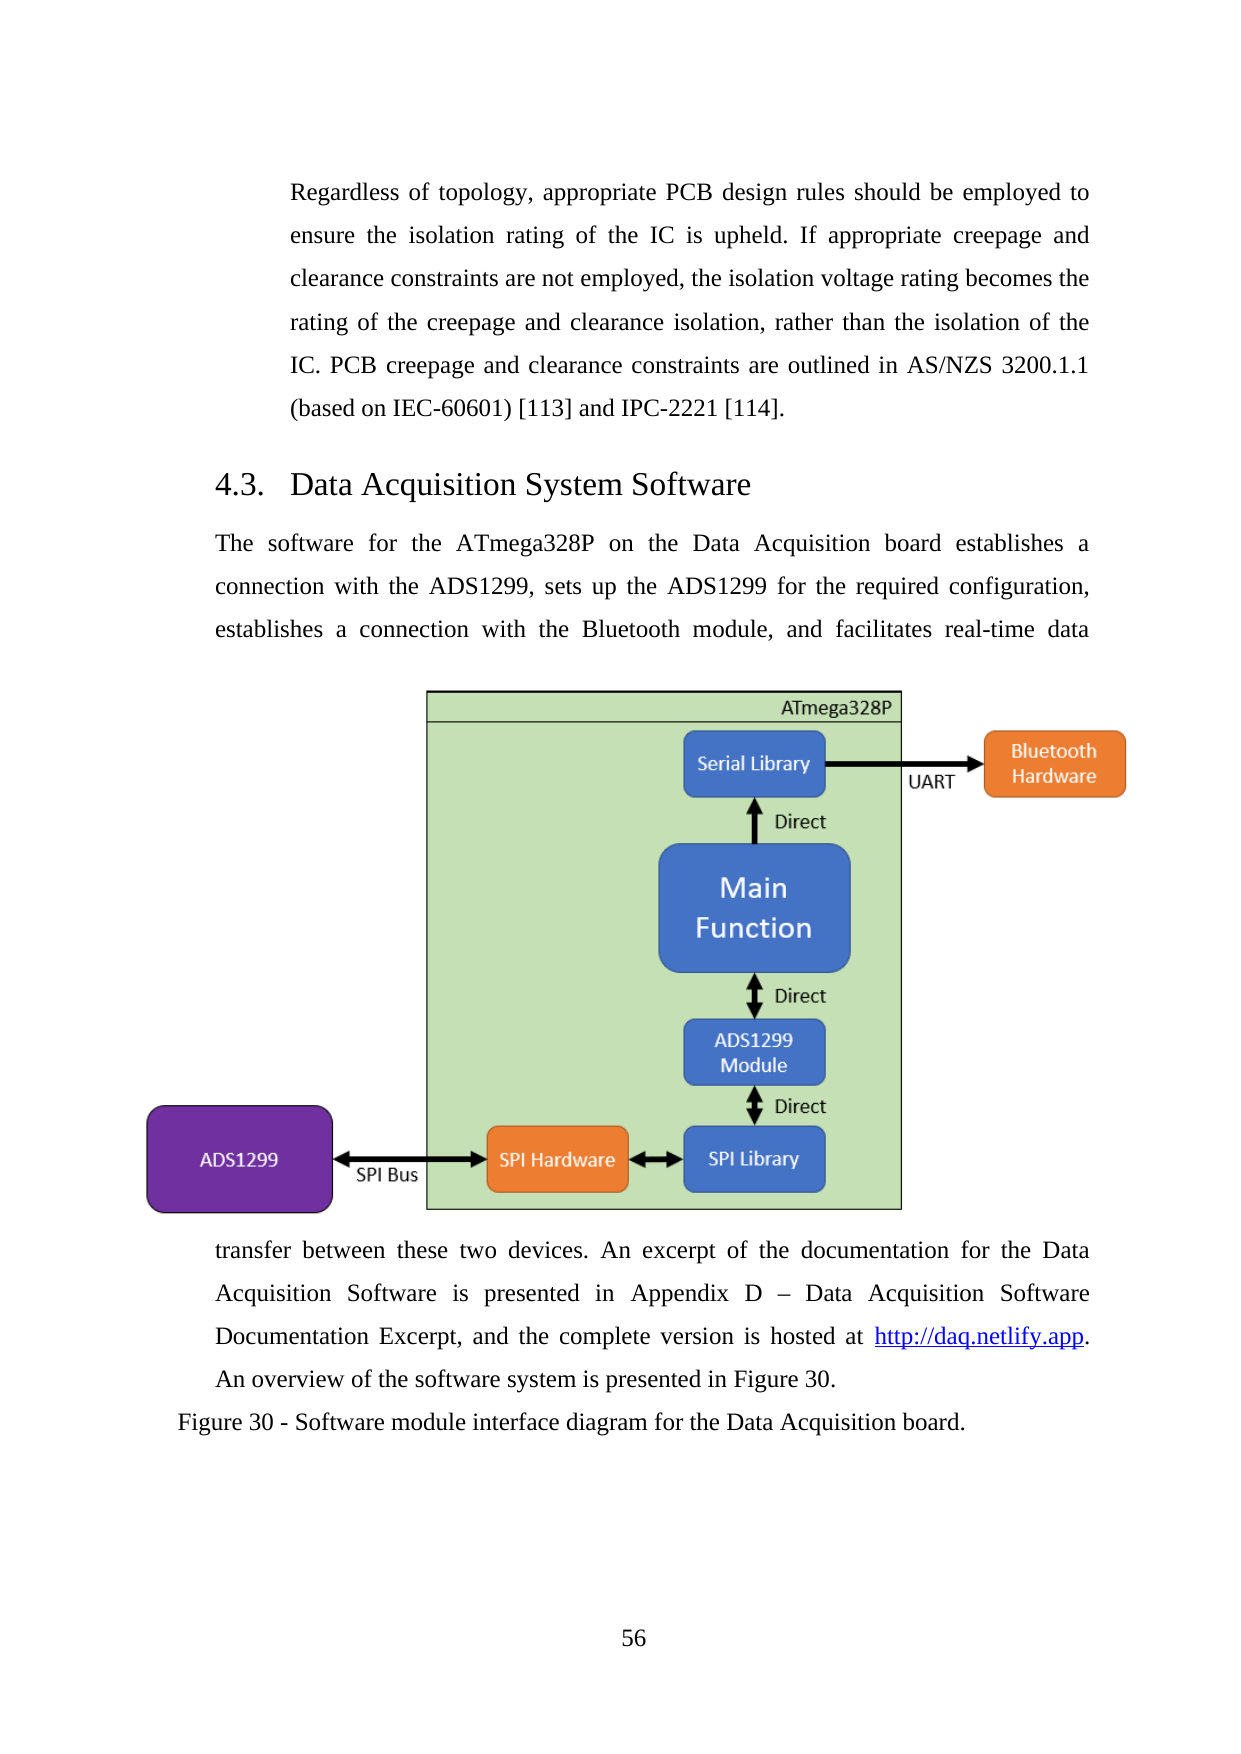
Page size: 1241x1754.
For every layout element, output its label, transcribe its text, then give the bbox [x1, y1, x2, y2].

text Figure 30 - Software module interface diagram for the Data Acquisition board. [177, 1407, 1090, 1436]
text The software for the ATmega328P on the Data Acquisition board establishes a connection with the ADS1299, sets up the ADS1299 for the required configuration, establishes a connection with the Bluetooth module, and facilitates real-time data transfer between these two devices. An excerpt of the documentation for the Data Acquisition Software is presented in Appendix D – Data Acquisition Software Documentation Excerpt, and the complete version is hosted at http://daq.netlify.app. An overview of the software system is presented in Figure 30. [215, 1235, 1090, 1393]
subtitle Data Acquisition System Software [215, 465, 1090, 503]
text The software for the ATmega328P on the Data Acquisition board establishes a connection with the ADS1299, sets up the ADS1299 for the required configuration, establishes a connection with the Bluetooth module, and facilitates real-time data transfer between these two devices. An excerpt of the documentation for the Data Acquisition Software is presented in Appendix D – Data Acquisition Software Documentation Excerpt, and the complete version is hosted at http://daq.netlify.app. An overview of the software system is presented in Figure 30. [215, 528, 1090, 662]
picture [126, 662, 1140, 1235]
text Regardless of topology, appropriate PCB design rules should be employed to ensure the isolation rating of the IC is upheld. If appropriate creepage and clearance constraints are not employed, the isolation voltage rating becomes the rating of the creepage and clearance isolation, rather than the isolation of the IC. PCB creepage and clearance constraints are outlined in AS/NZS 3200.1.1 (based on IEC-60601) [113] and IPC-2221 [114]. [290, 177, 1090, 422]
